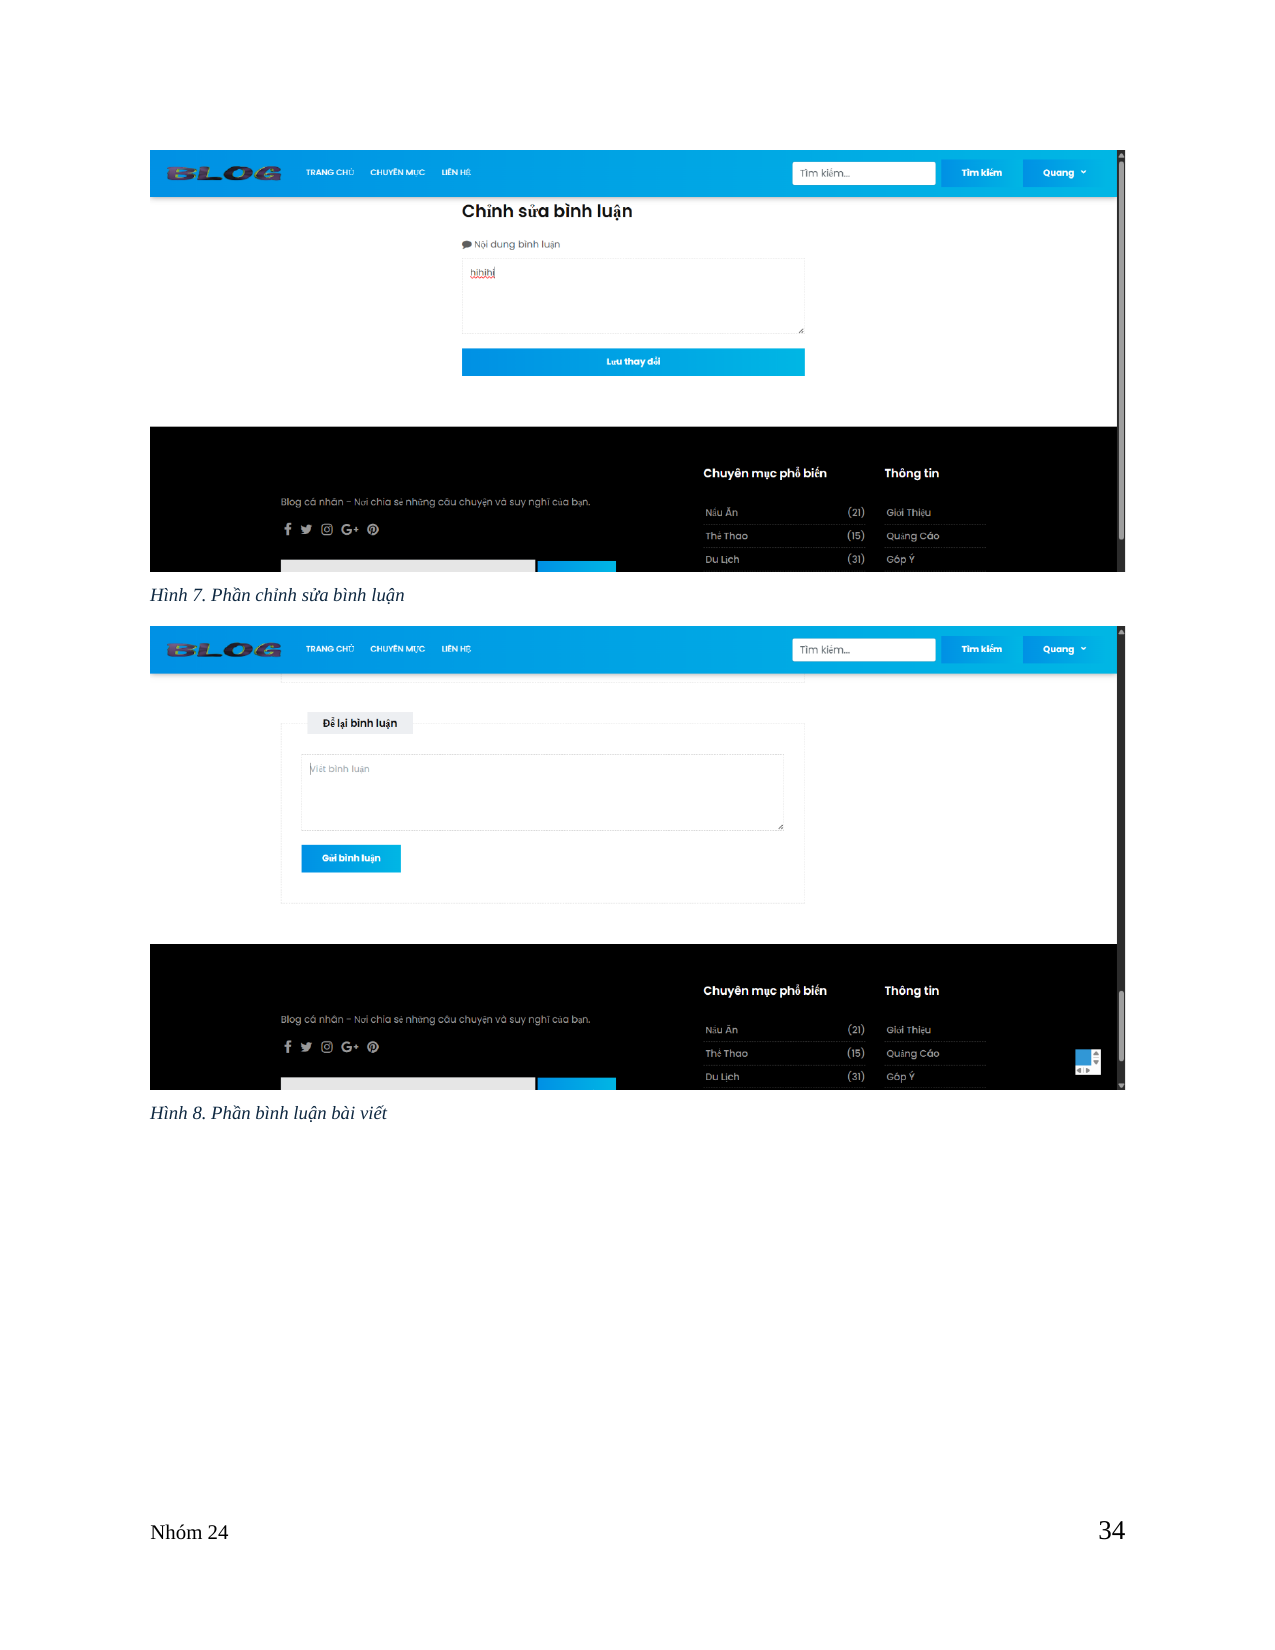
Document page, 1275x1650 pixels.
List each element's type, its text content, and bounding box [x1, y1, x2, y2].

picture [317, 170, 329, 174]
picture [968, 170, 978, 175]
picture [982, 170, 997, 175]
picture [793, 162, 935, 184]
picture [793, 639, 935, 661]
picture [943, 637, 949, 662]
picture [255, 167, 280, 180]
picture [150, 626, 1125, 1090]
picture [943, 161, 949, 186]
picture [1024, 637, 1030, 662]
picture [150, 150, 1125, 572]
picture [317, 646, 333, 651]
picture [255, 643, 280, 657]
picture [1024, 161, 1030, 186]
picture [963, 646, 971, 651]
